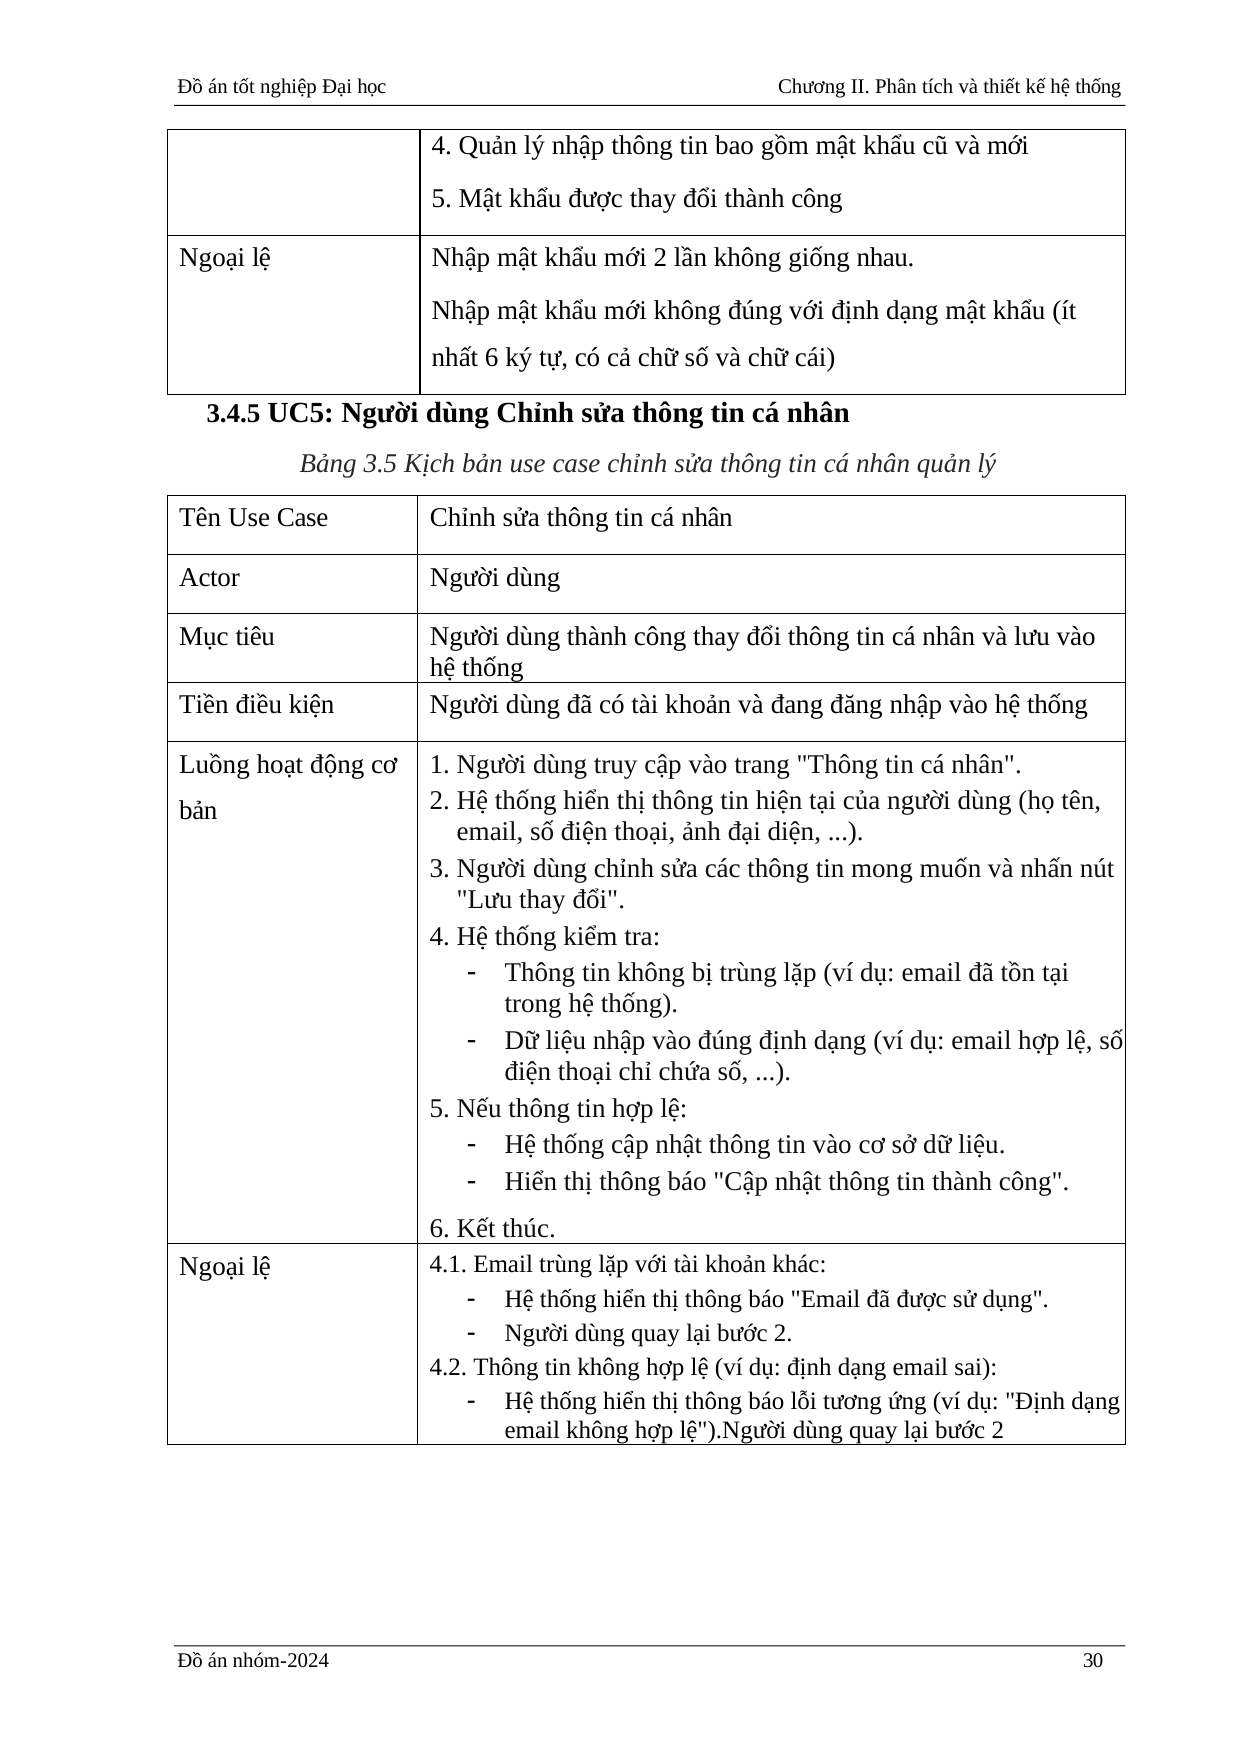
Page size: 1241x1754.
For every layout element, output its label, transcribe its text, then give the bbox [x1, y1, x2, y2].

table_cell 4.1. Email trùng lặp với tài khoản khác: Hệ thống hiển thị thông báo "Email đã được sử dụng". Người dùng quay lại bước 2. 4.2. Thông tin không hợp lệ (ví dụ: định dạng email sai): Hệ thống hiển thị thông báo lỗi tương ứng (ví dụ: "Định dạng email không hợp lệ").Người dùng quay lại bước 2 [418, 1244, 1125, 1444]
table_cell Actor [168, 555, 417, 613]
table_header Chỉnh sửa thông tin cá nhân [418, 496, 1125, 554]
table_cell Tiền điều kiện [168, 683, 417, 741]
table_cell Luồng hoạt động cơ bản [168, 742, 417, 1243]
text Bảng 3.5 Kịch bản use case chỉnh sửa thông tin cá nhân quản lý [171, 448, 1128, 479]
table_cell Ngoại lệ [168, 236, 419, 394]
table_header [168, 130, 419, 235]
table_header Quản lý nhập thông tin bao gồm mật khẩu cũ và mới Mật khẩu được thay đổi thành công [421, 130, 1125, 235]
table_cell Mục tiêu [168, 614, 417, 682]
subtitle UC5: Người dùng Chỉnh sửa thông tin cá nhân [206, 395, 1136, 428]
table_cell Nhập mật khẩu mới 2 lần không giống nhau. Nhập mật khẩu mới không đúng với định dạng mật khẩu (ít nhất 6 ký tự, có cả chữ số và chữ cái) [421, 236, 1125, 394]
table_cell Ngoại lệ [168, 1244, 417, 1444]
table_cell Người dùng đã có tài khoản và đang đăng nhập vào hệ thống [418, 683, 1125, 741]
table_header Tên Use Case [168, 496, 417, 554]
table_cell Người dùng [418, 555, 1125, 613]
table_cell Người dùng truy cập vào trang "Thông tin cá nhân". Hệ thống hiển thị thông tin hiện tại của người dùng (họ tên, email, số điện thoại, ảnh đại diện, ...). Người dùng chỉnh sửa các thông tin mong muốn và nhấn nút "Lưu thay đổi". Hệ thống kiểm tra: Thông tin không bị trùng lặp (ví dụ: email đã tồn tại trong hệ thống). Dữ liệu nhập vào đúng định dạng (ví dụ: email hợp lệ, số điện thoại chỉ chứa số, ...). Nếu thông tin hợp lệ: Hệ thống cập nhật thông tin vào cơ sở dữ liệu. Hiển thị thông báo "Cập nhật thông tin thành công". Kết thúc. [418, 742, 1125, 1243]
table_cell Người dùng thành công thay đổi thông tin cá nhân và lưu vào hệ thống [418, 614, 1125, 682]
